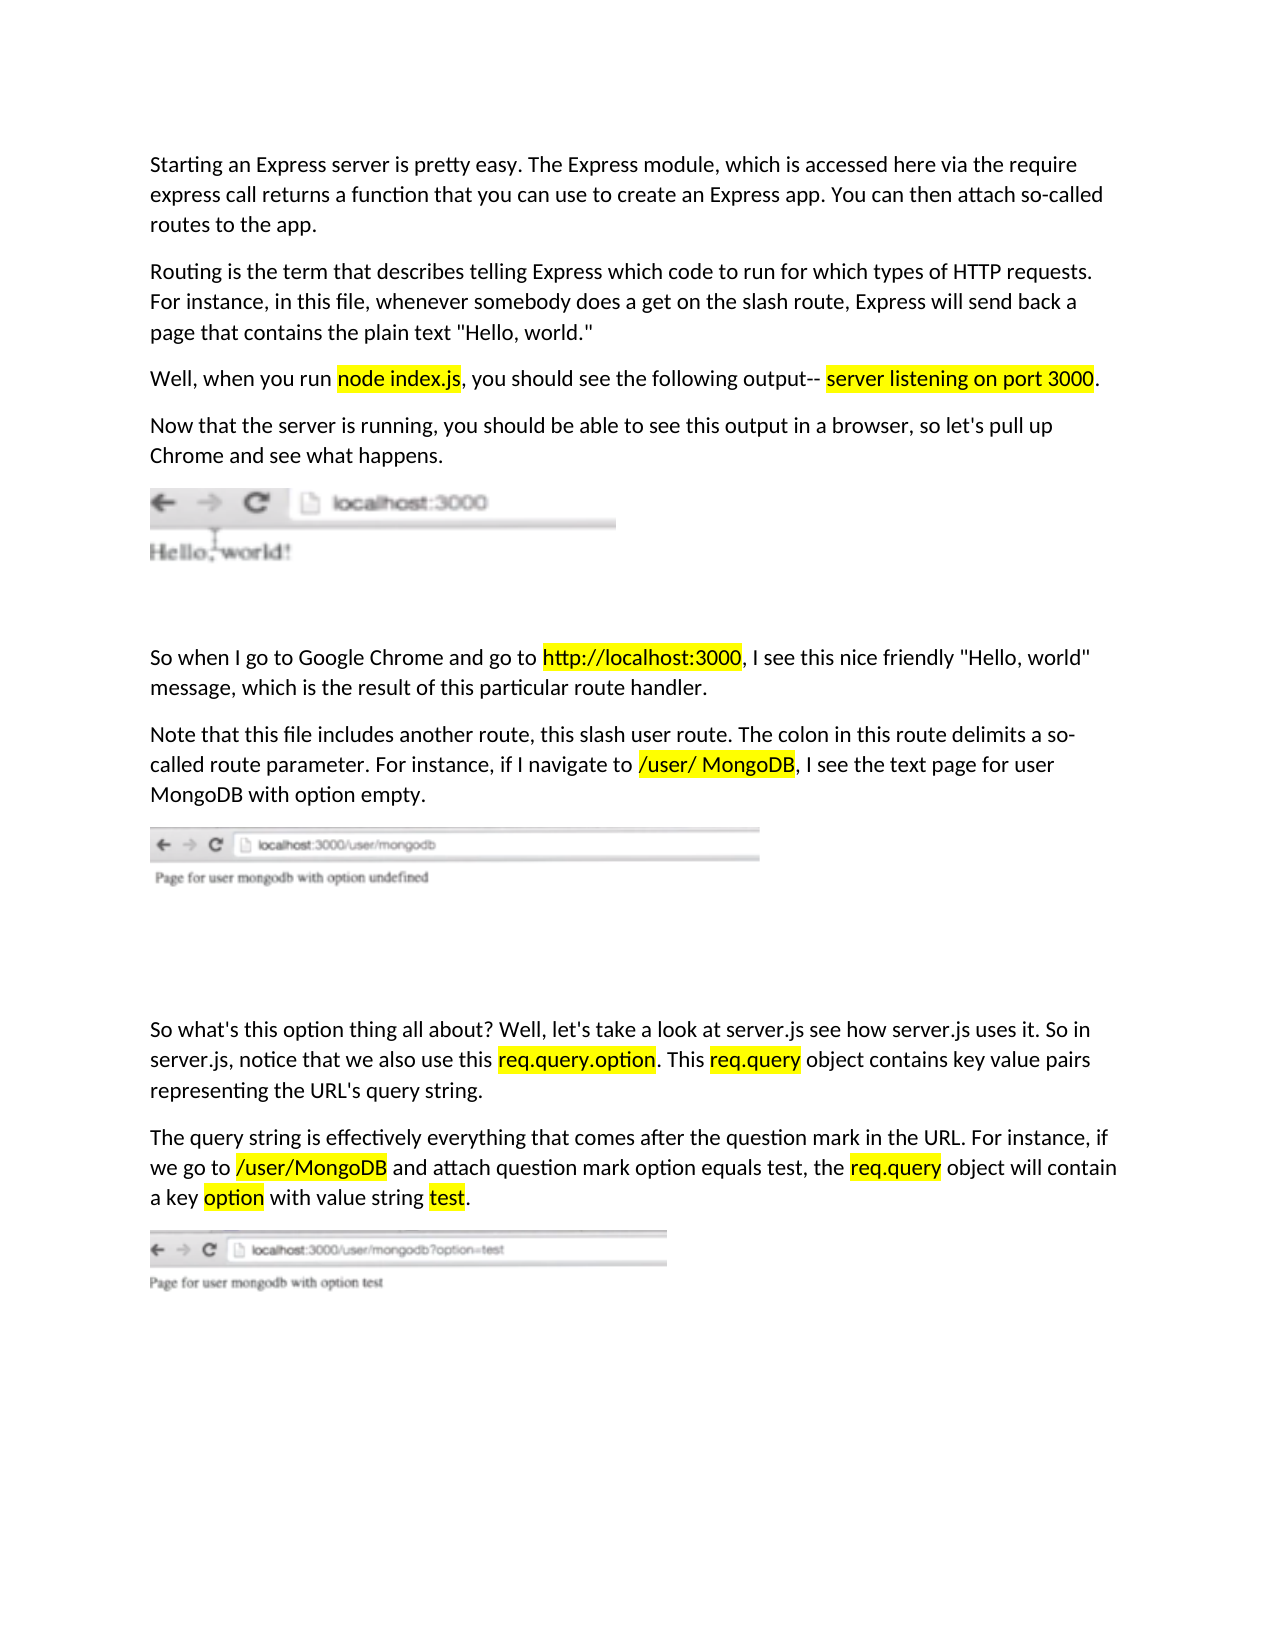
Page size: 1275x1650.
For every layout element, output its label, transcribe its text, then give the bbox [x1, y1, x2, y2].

text Routing is the term that describes telling Express which code to run for which types of HTTP requests. For instance, in this file, whenever somebody does a get on the slash route, Express will send back a page that contains the plain text "Hello, world." [150, 257, 1125, 346]
picture [150, 1230, 667, 1425]
text Well, when you run node index.js, you should see the following output-- server listening on port 3000. [150, 364, 1125, 393]
text Note that this file includes another route, this slash user route. The colon in this route delimits a so-called route parameter. For instance, if I navigate to /user/ MongoDB, I see the text page for user MongoDB with option empty. [150, 720, 1125, 808]
picture [150, 827, 760, 997]
text The query string is effectively everything that comes after the question mark in the URL. For instance, if we go to /user/MongoDB and attach question mark option equals test, the req.query object will contain a key option with value string test. [150, 1123, 1125, 1211]
text So when I go to Google Chrome and go to http://localhost:3000, I see this nice friendly "Hello, world" message, which is the result of this particular route handler. [150, 643, 1125, 701]
text Now that the server is running, you should be able to see this output in a browser, so let's pull up Chrome and see what happens. [150, 411, 1125, 470]
text Starting an Express server is pretty easy. The Express module, which is accessed here via the require express call returns a function that you can use to create an Express app. You can then attach so-called routes to the app. [150, 150, 1125, 238]
picture [150, 488, 616, 625]
text So what's this option thing all about? Well, let's take a look at server.js see how server.js uses it. So in server.js, notice that we also use this req.query.option. This req.query object contains key value pairs representing the URL's query string. [150, 1015, 1125, 1104]
